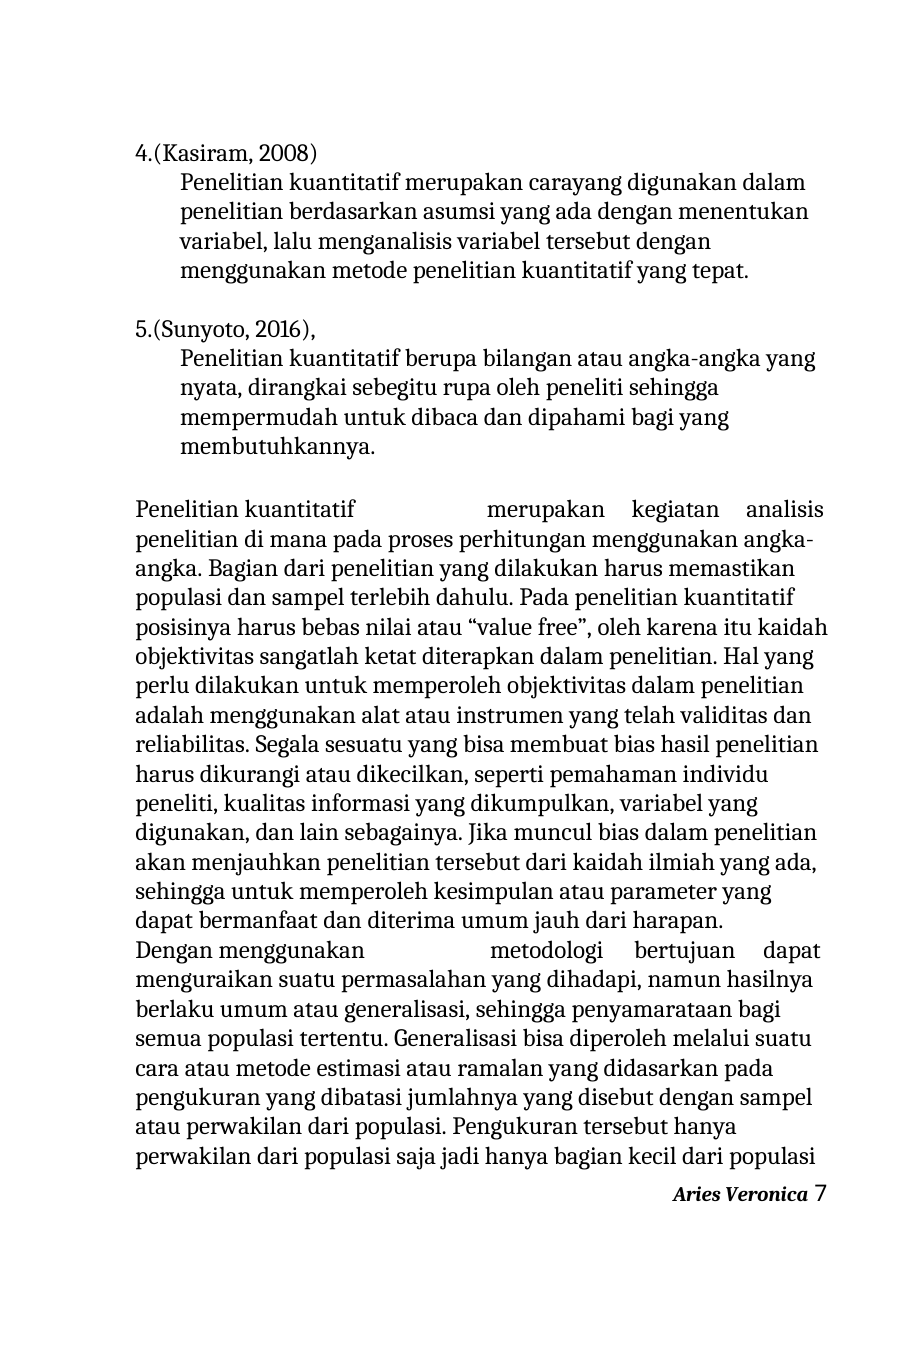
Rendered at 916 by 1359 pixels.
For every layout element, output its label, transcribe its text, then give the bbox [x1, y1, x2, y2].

text Penelitian kuantitatif merupakan kegiatan analisis penelitian di mana pada proses perhitungan menggunakan angka-angka. Bagian dari penelitian yang dilakukan harus memastikan populasi dan sampel terlebih dahulu. Pada penelitian kuantitatif posisinya harus bebas nilai atau “value free”, oleh karena itu kaidah objektivitas sangatlah ketat diterapkan dalam penelitian. Hal yang perlu dilakukan untuk memperoleh objektivitas dalam penelitian adalah menggunakan alat atau instrumen yang telah validitas dan reliabilitas. Segala sesuatu yang bisa membuat bias hasil penelitian harus dikurangi atau dikecilkan, seperti pemahaman individu peneliti, kualitas informasi yang dikumpulkan, variabel yang digunakan, dan lain sebagainya. Jika muncul bias dalam penelitian akan menjauhkan penelitian tersebut dari kaidah ilmiah yang ada, sehingga untuk memperoleh kesimpulan atau parameter yang dapat bermanfaat dan diterima umum jauh dari harapan. [135, 494, 829, 935]
text 5.(Sunyoto, 2016), Penelitian kuantitatif berupa bilangan atau angka-angka yang nyata, dirangkai sebegitu rupa oleh peneliti sehingga mempermudah untuk dibaca dan dipahami bagi yang membutuhkannya. [135, 313, 829, 460]
text 4.(Kasiram, 2008) Penelitian kuantitatif merupakan carayang digunakan dalam penelitian berdasarkan asumsi yang ada dengan menentukan variabel, lalu menganalisis variabel tersebut dengan menggunakan metode penelitian kuantitatif yang tepat. [135, 137, 829, 284]
text Dengan menggunakan metodologi bertujuan dapat menguraikan suatu permasalahan yang dihadapi, namun hasilnya berlaku umum atau generalisasi, sehingga penyamarataan bagi semua populasi tertentu. Generalisasi bisa diperoleh melalui suatu cara atau metode estimasi atau ramalan yang didasarkan pada pengukuran yang dibatasi jumlahnya yang disebut dengan sampel atau perwakilan dari populasi. Pengukuran tersebut hanya perwakilan dari populasi saja jadi hanya bagian kecil dari populasi [135, 935, 829, 1170]
text Aries Veronica 7 [135, 1179, 827, 1207]
